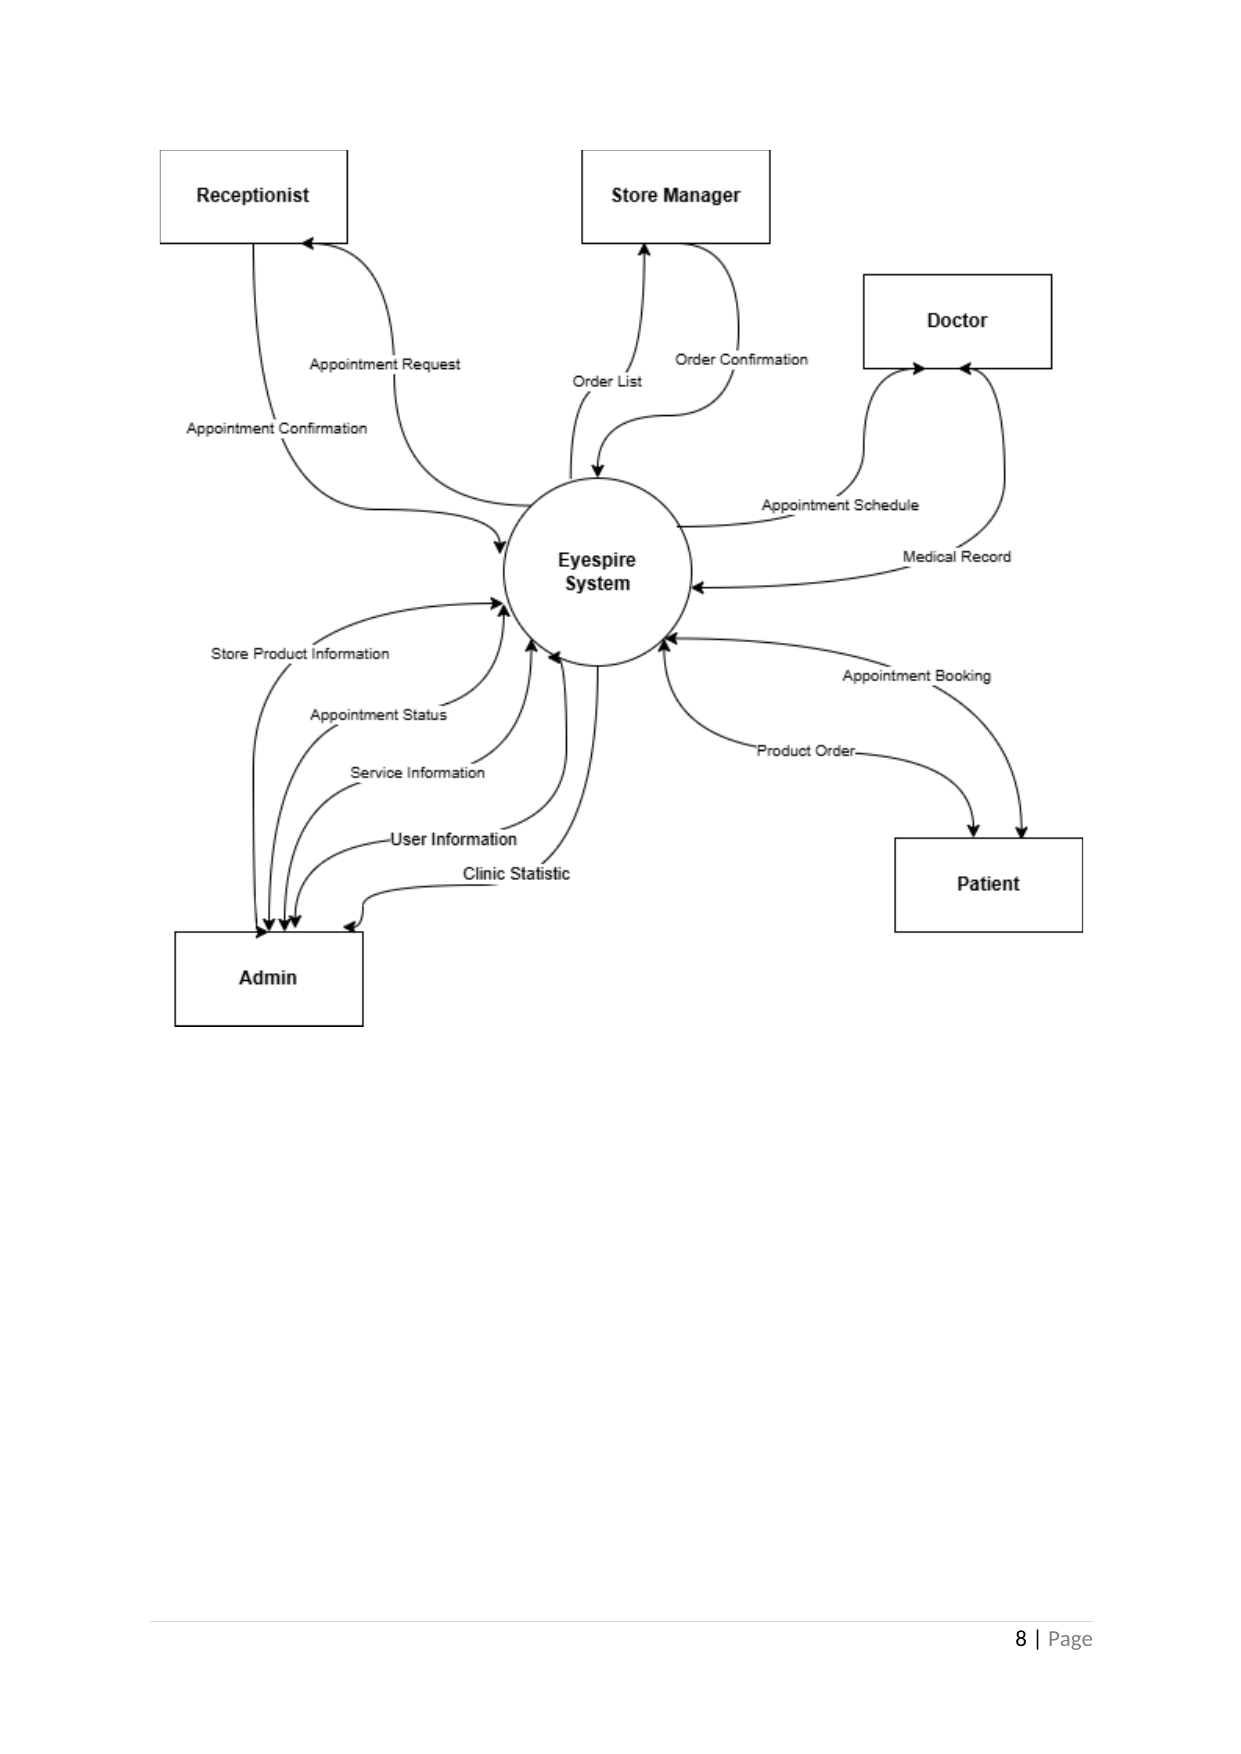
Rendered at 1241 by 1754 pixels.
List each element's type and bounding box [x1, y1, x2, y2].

picture [159, 150, 1084, 1027]
